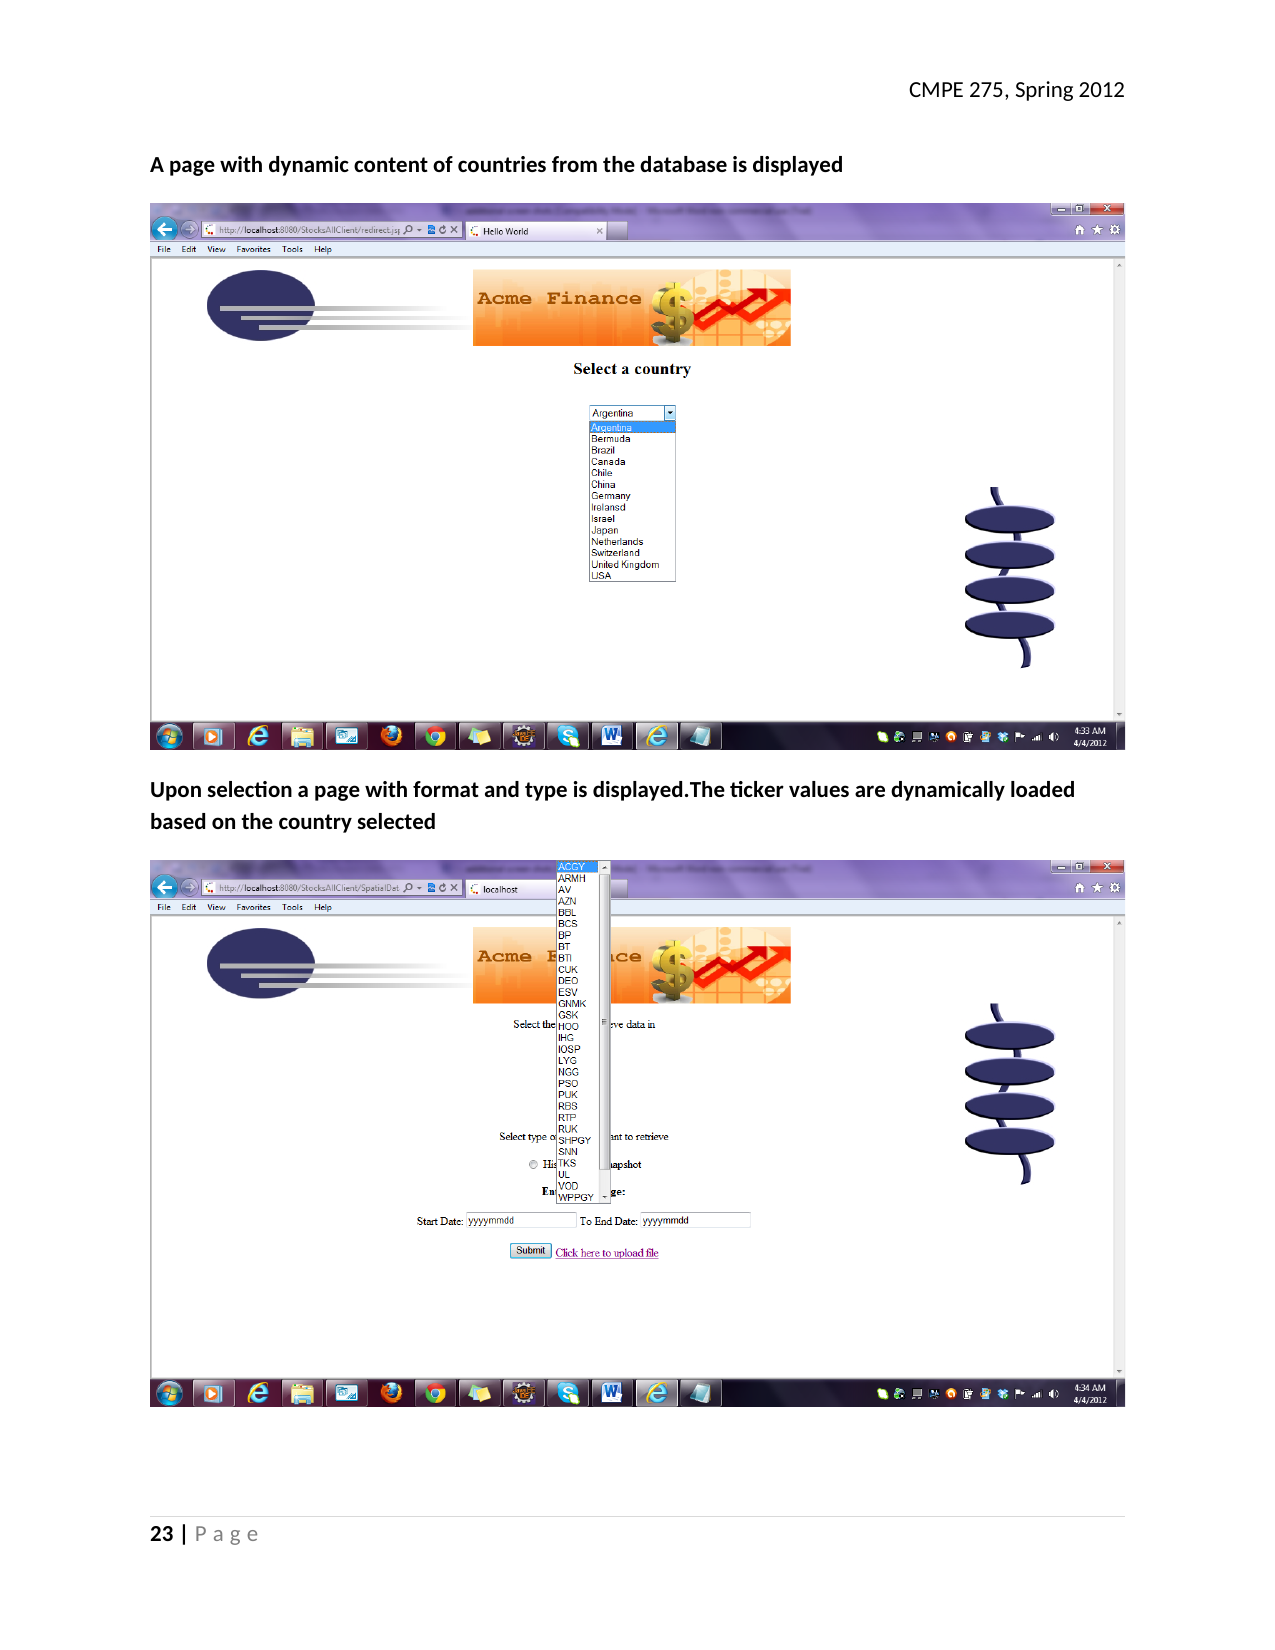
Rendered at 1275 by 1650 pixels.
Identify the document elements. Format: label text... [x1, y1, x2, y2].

picture [150, 860, 1125, 1407]
text Upon selection a page with format and type is displayed.The ticker values are dynamically loaded based on the country selected [150, 775, 1125, 835]
text A page with dynamic content of countries from the database is displayed [150, 150, 1125, 178]
picture [150, 203, 1125, 750]
